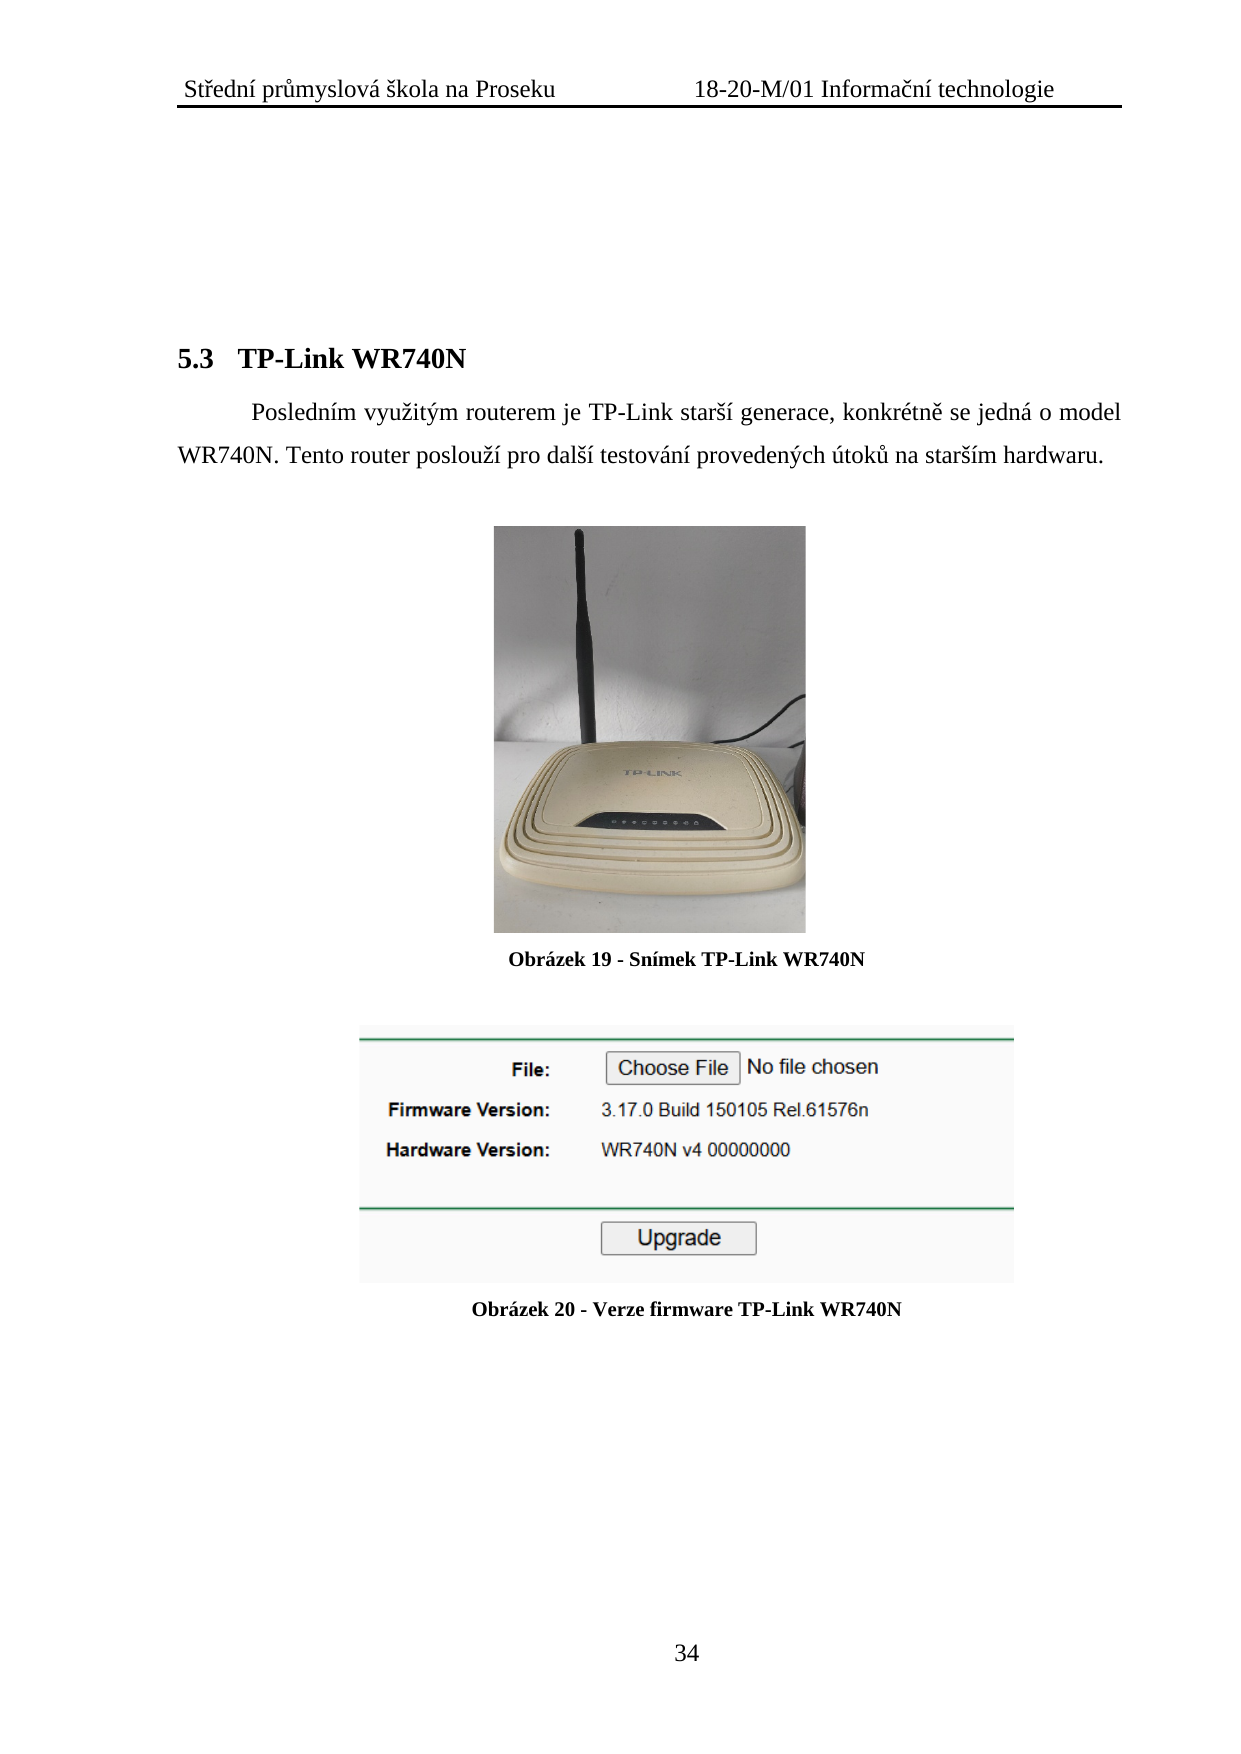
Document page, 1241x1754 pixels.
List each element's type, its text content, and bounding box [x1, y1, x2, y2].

picture [359, 1025, 1014, 1283]
picture [493, 526, 806, 933]
subtitle TP-Link WR740N [177, 341, 1122, 374]
text Posledním využitým routerem je TP-Link starší generace, konkrétně se jedná o model WR740N. Tento router poslouží pro další testování provedených útoků na starším hardwaru. [177, 397, 1122, 469]
